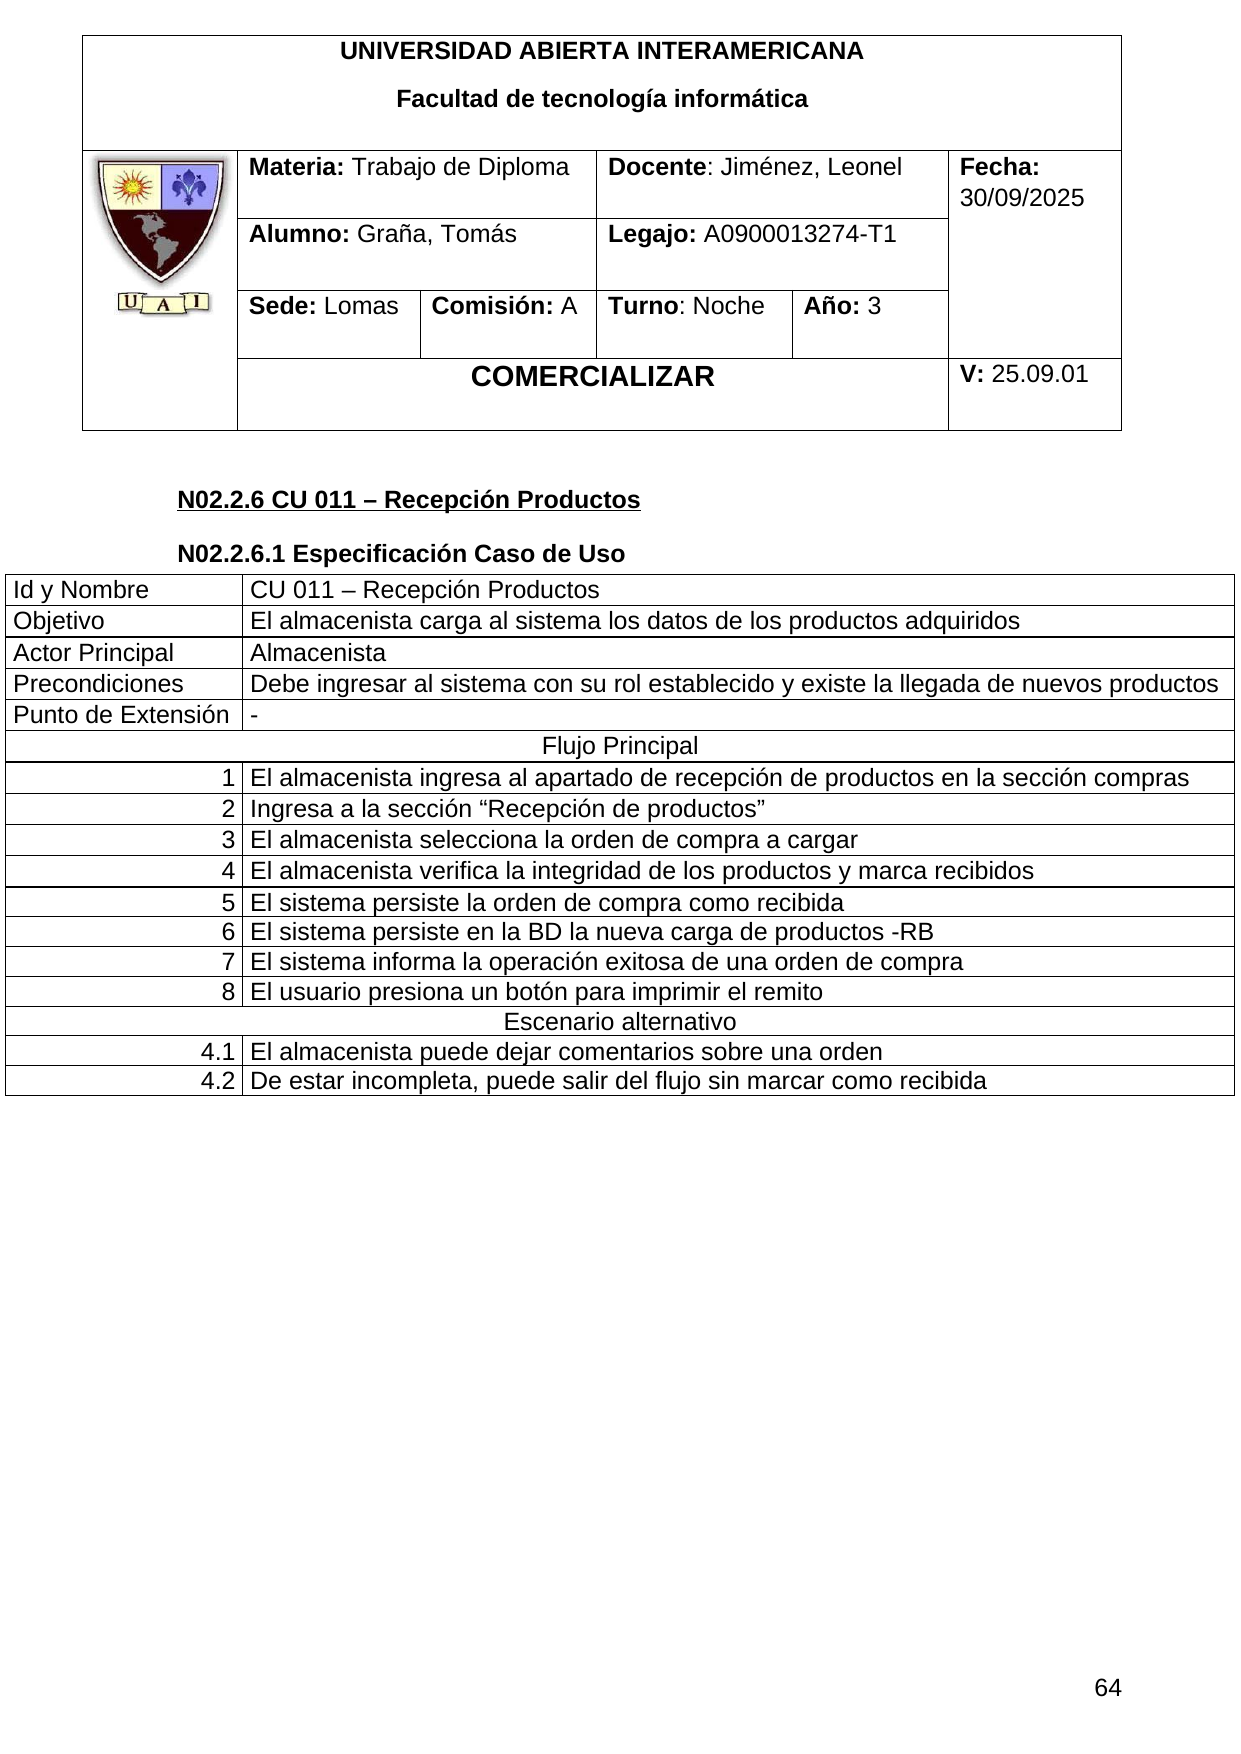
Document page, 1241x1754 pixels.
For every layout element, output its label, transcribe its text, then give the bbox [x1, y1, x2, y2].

table_header CU 011 – Recepción Productos [243, 575, 1234, 605]
table_cell El sistema persiste en la BD la nueva carga de productos -RB [243, 917, 1234, 946]
table_cell Debe ingresar al sistema con su rol establecido y existe la llegada de nuevos productos [243, 669, 1234, 699]
table_cell 2 [6, 794, 242, 824]
table_cell 4.1 [6, 1036, 242, 1065]
table_cell Actor Principal [6, 638, 242, 668]
table_cell El sistema persiste la orden de compra como recibida [243, 888, 1234, 916]
table_header Id y Nombre [6, 575, 242, 605]
table_cell El usuario presiona un botón para imprimir el remito [243, 977, 1234, 1006]
table_cell 4.2 [6, 1066, 242, 1095]
table_cell 6 [6, 917, 242, 946]
table_cell Punto de Extensión [6, 700, 242, 730]
table_cell El sistema informa la operación exitosa de una orden de compra [243, 947, 1234, 976]
table_cell 8 [6, 977, 242, 1006]
table_cell Ingresa a la sección “Recepción de productos” [243, 794, 1234, 824]
table_cell De estar incompleta, puede salir del flujo sin marcar como recibida [243, 1066, 1234, 1095]
table_cell El almacenista puede dejar comentarios sobre una orden [243, 1036, 1234, 1065]
table_cell 3 [6, 825, 242, 855]
table_cell Escenario alternativo [6, 1007, 1234, 1035]
table_cell El almacenista selecciona la orden de compra a cargar [243, 825, 1234, 855]
table_cell 1 [6, 763, 242, 793]
table_cell - [243, 700, 1234, 730]
table_cell Objetivo [6, 606, 242, 636]
table_cell Almacenista [243, 638, 1234, 668]
table_cell El almacenista ingresa al apartado de recepción de productos en la sección compras [243, 763, 1234, 793]
table_cell El almacenista carga al sistema los datos de los productos adquiridos [243, 606, 1234, 636]
picture [87, 151, 234, 320]
subtitle N02.2.6.1 Especificación Caso de Uso [177, 539, 1122, 567]
table_cell Precondiciones [6, 669, 242, 699]
table_cell Flujo Principal [6, 731, 1234, 761]
table_cell El almacenista verifica la integridad de los productos y marca recibidos [243, 856, 1234, 886]
table_cell 5 [6, 888, 242, 916]
subtitle N02.2.6 CU 011 – Recepción Productos [177, 485, 1122, 513]
table_cell 4 [6, 856, 242, 886]
table_cell 7 [6, 947, 242, 976]
